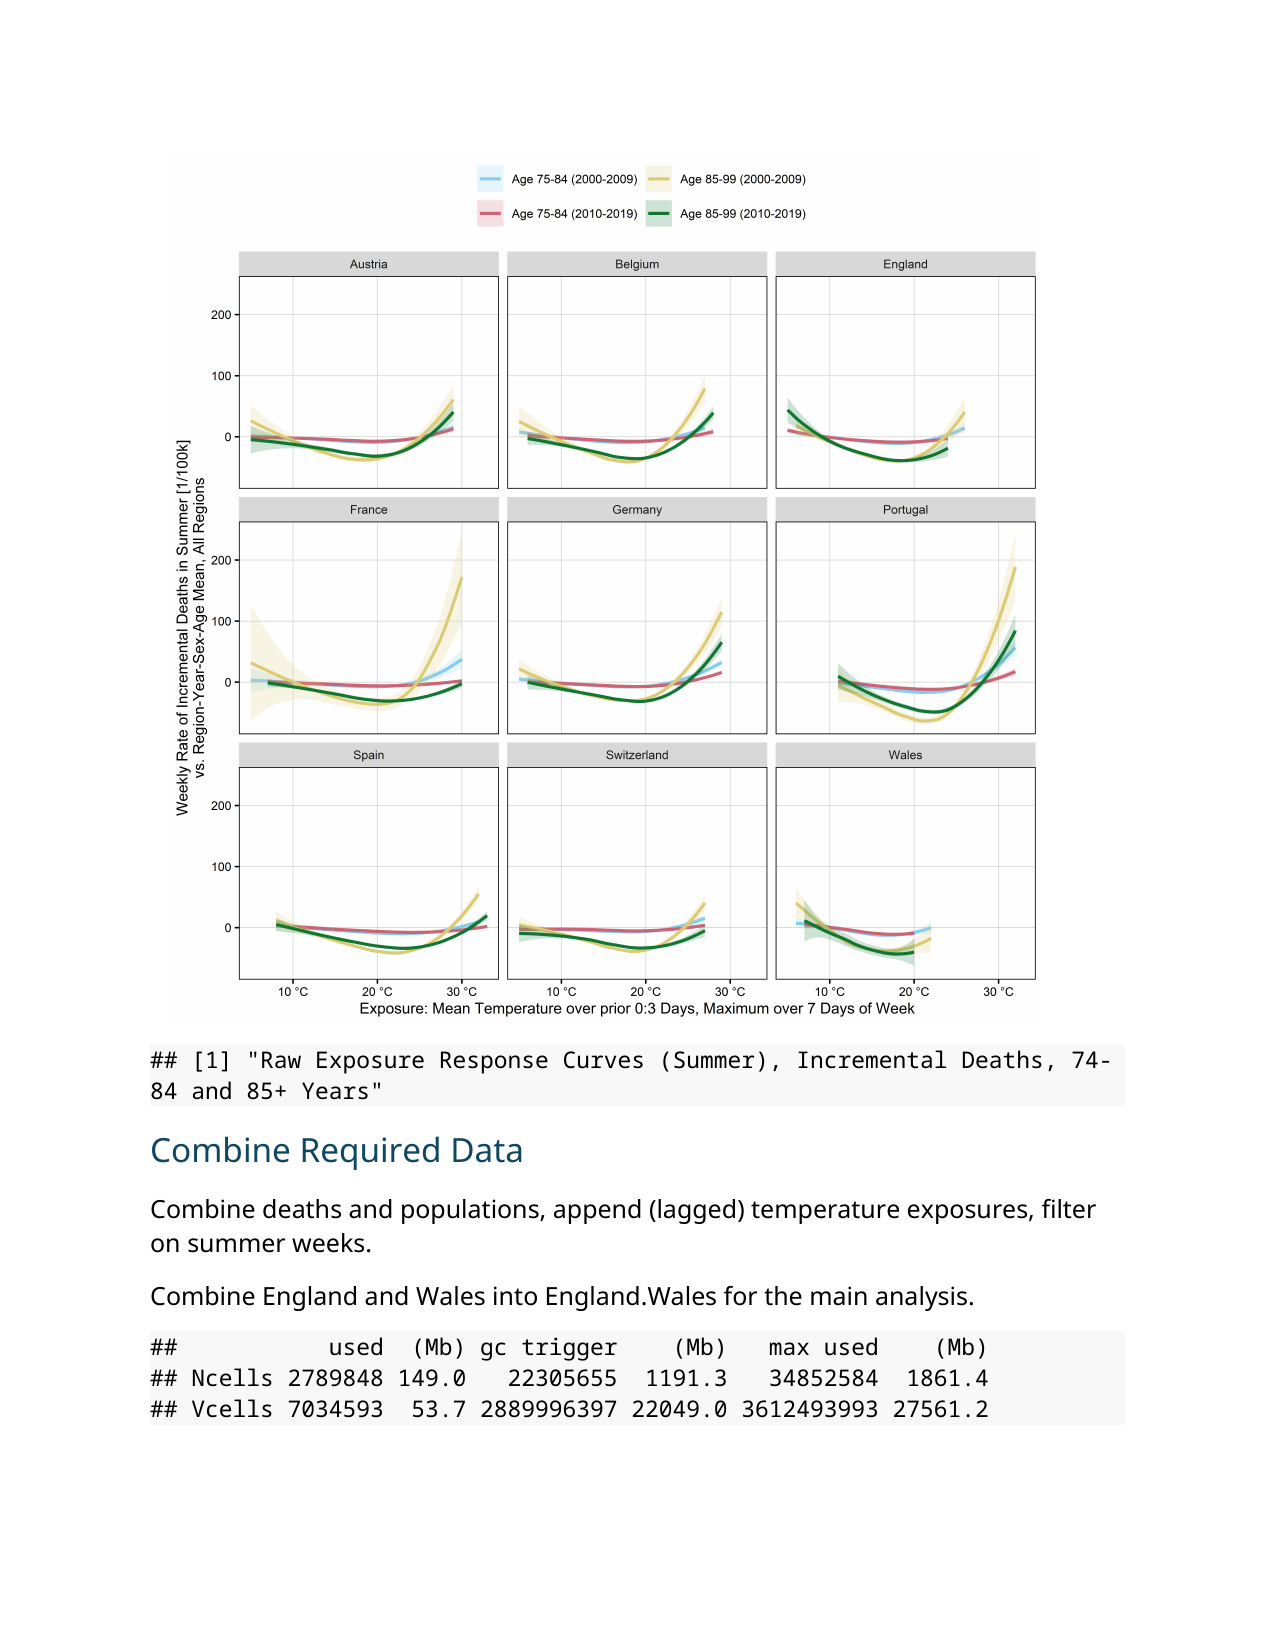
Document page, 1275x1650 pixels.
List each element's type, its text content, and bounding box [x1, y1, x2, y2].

text Combine deaths and populations, append (lagged) temperature exposures, filter on summer weeks. [150, 1191, 1125, 1259]
text ## used (Mb) gc trigger (Mb) max used (Mb) ## Ncells 2789848 149.0 22305655 1191.3 34852584 1861.4 ## Vcells 7034593 53.7 2889996397 22049.0 3612493993 27561.2 [150, 1331, 1125, 1425]
text ## [1] "Raw Exposure Response Curves (Summer), Incremental Deaths, 74-84 and 85+ Years" [150, 1044, 1125, 1106]
subtitle Combine Required Data [150, 1127, 1125, 1172]
text Combine England and Wales into England.Wales for the main analysis. [150, 1278, 1125, 1312]
